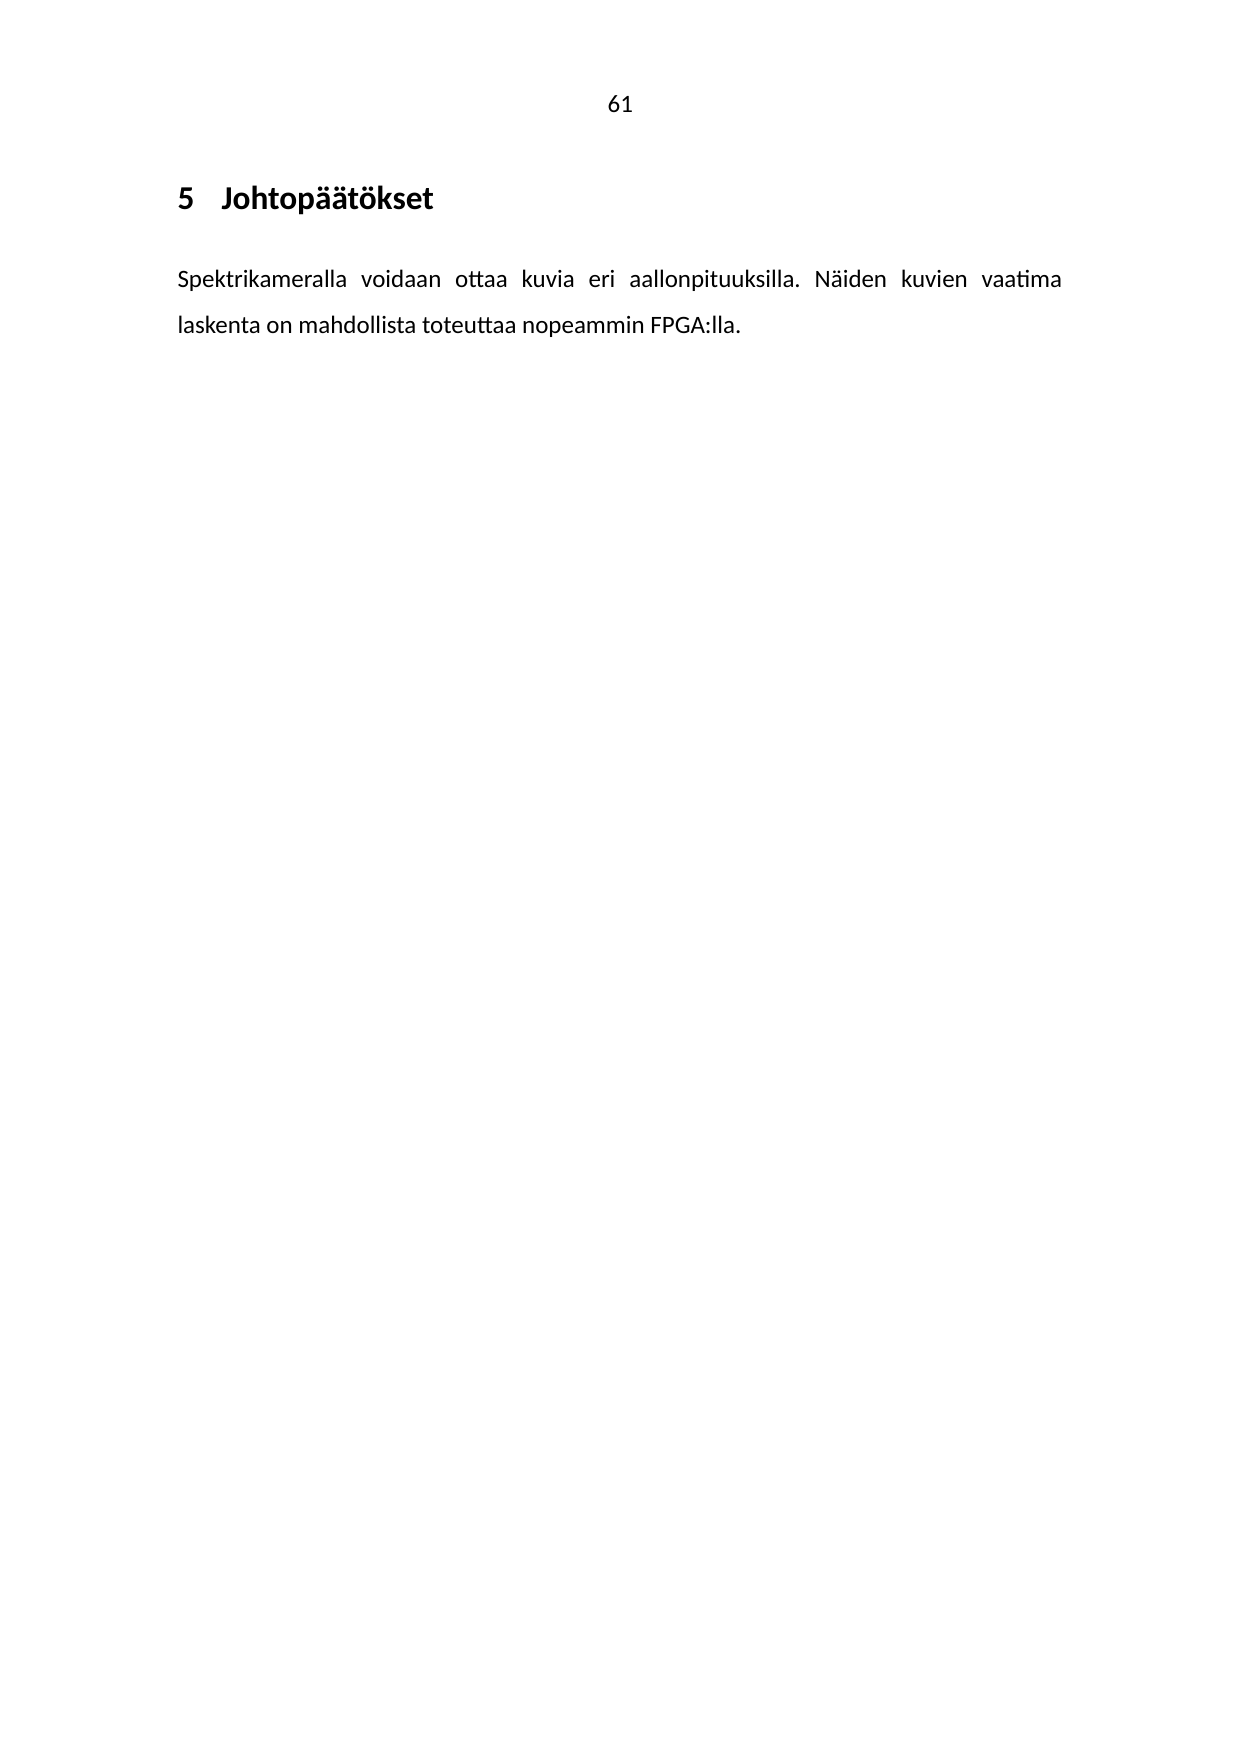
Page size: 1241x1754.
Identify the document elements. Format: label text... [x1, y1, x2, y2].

text Spektrikameralla voidaan ottaa kuvia eri aallonpituuksilla. Näiden kuvien vaatima laskenta on mahdollista toteuttaa nopeammin FPGA:lla. [177, 263, 1063, 339]
subtitle Johtopäätökset [177, 177, 1063, 218]
